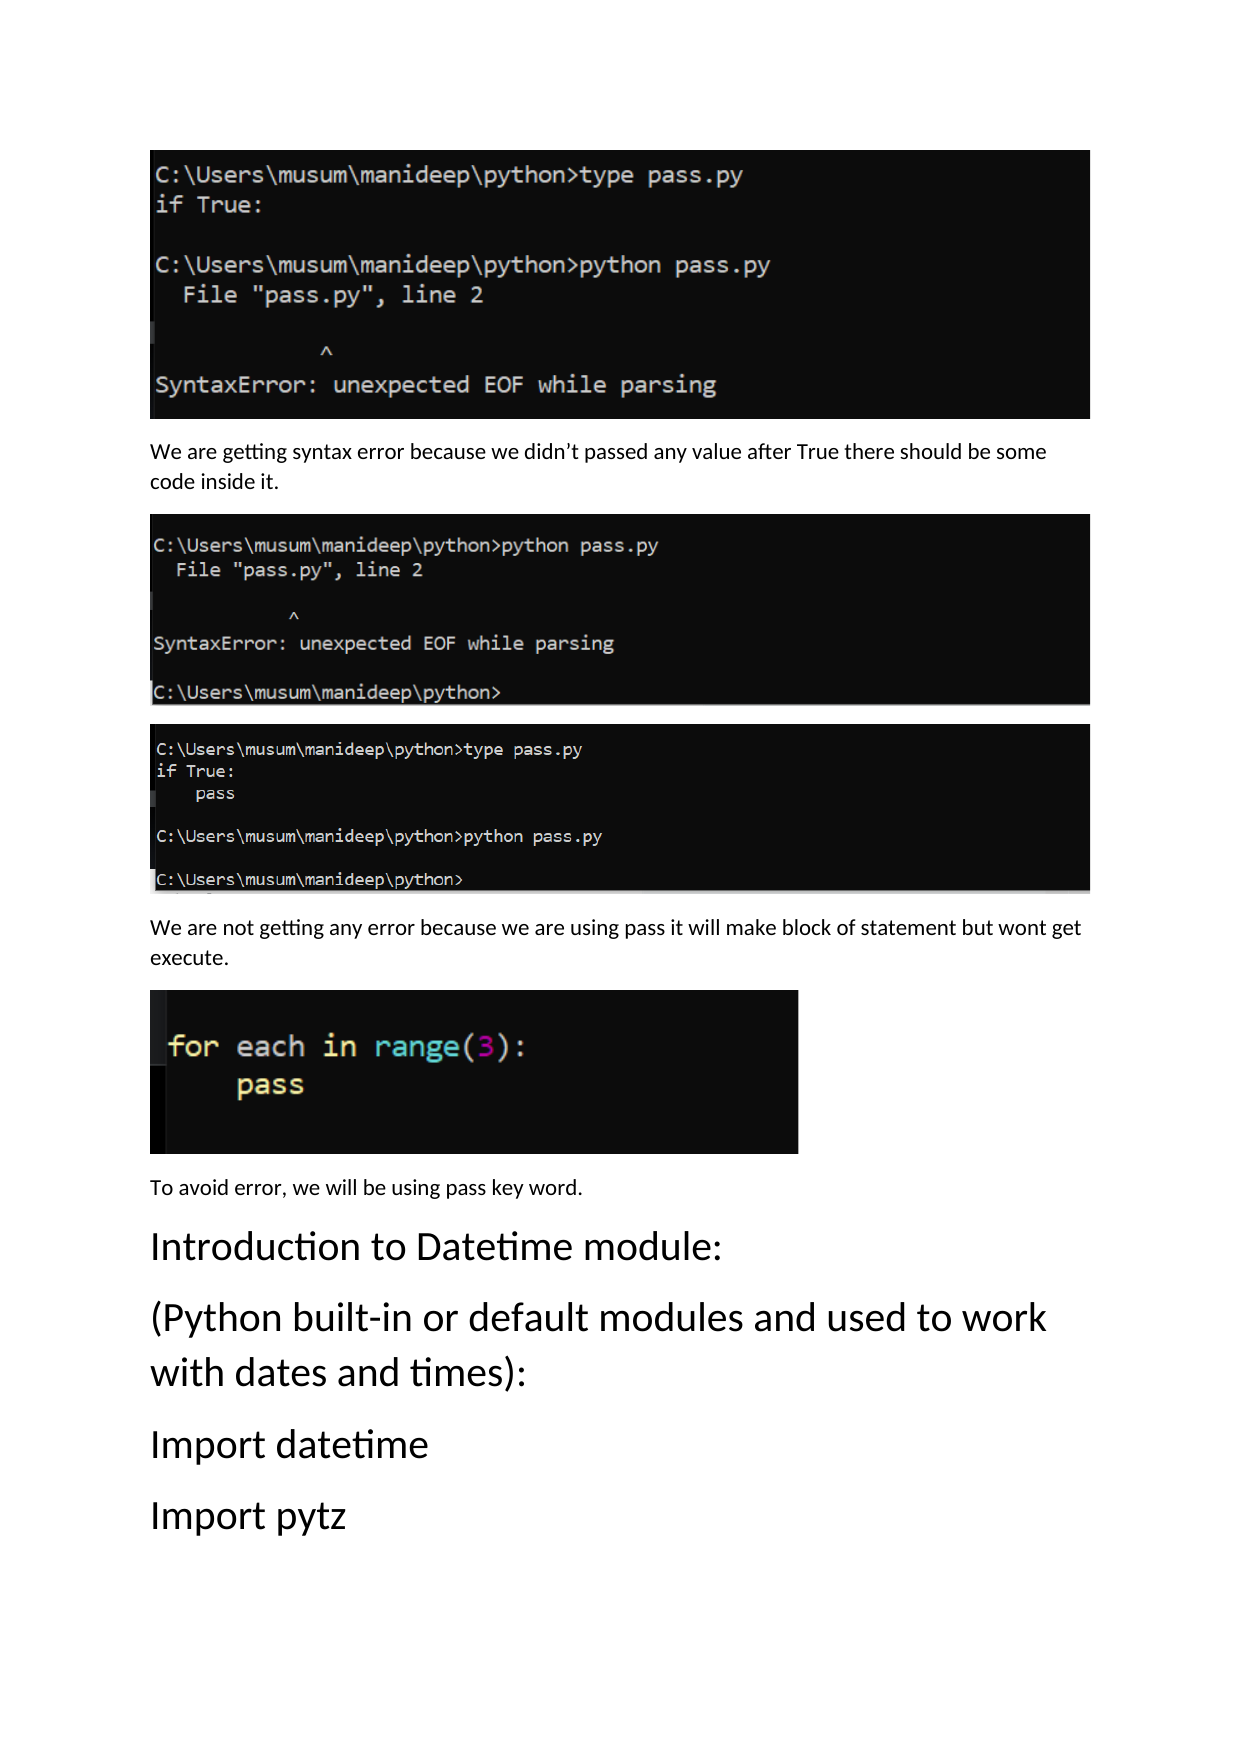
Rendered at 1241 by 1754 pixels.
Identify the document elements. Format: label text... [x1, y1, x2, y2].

picture [150, 990, 799, 1154]
text We are not getting any error because we are using pass it will make block of statement but wont get execute. [150, 913, 1090, 971]
picture [150, 724, 1091, 894]
text To avoid error, we will be using pass key word. [150, 1173, 1090, 1201]
text (Python built-in or default modules and used to work with dates and times): [150, 1291, 1090, 1397]
text Import pytz [150, 1489, 1090, 1540]
picture [150, 514, 1091, 706]
text Introduction to Datetime module: [150, 1220, 1090, 1271]
text We are getting syntax error because we didn’t passed any value after True there should be some code inside it. [150, 437, 1090, 495]
picture [150, 150, 1091, 419]
text Import datetime [150, 1418, 1090, 1468]
